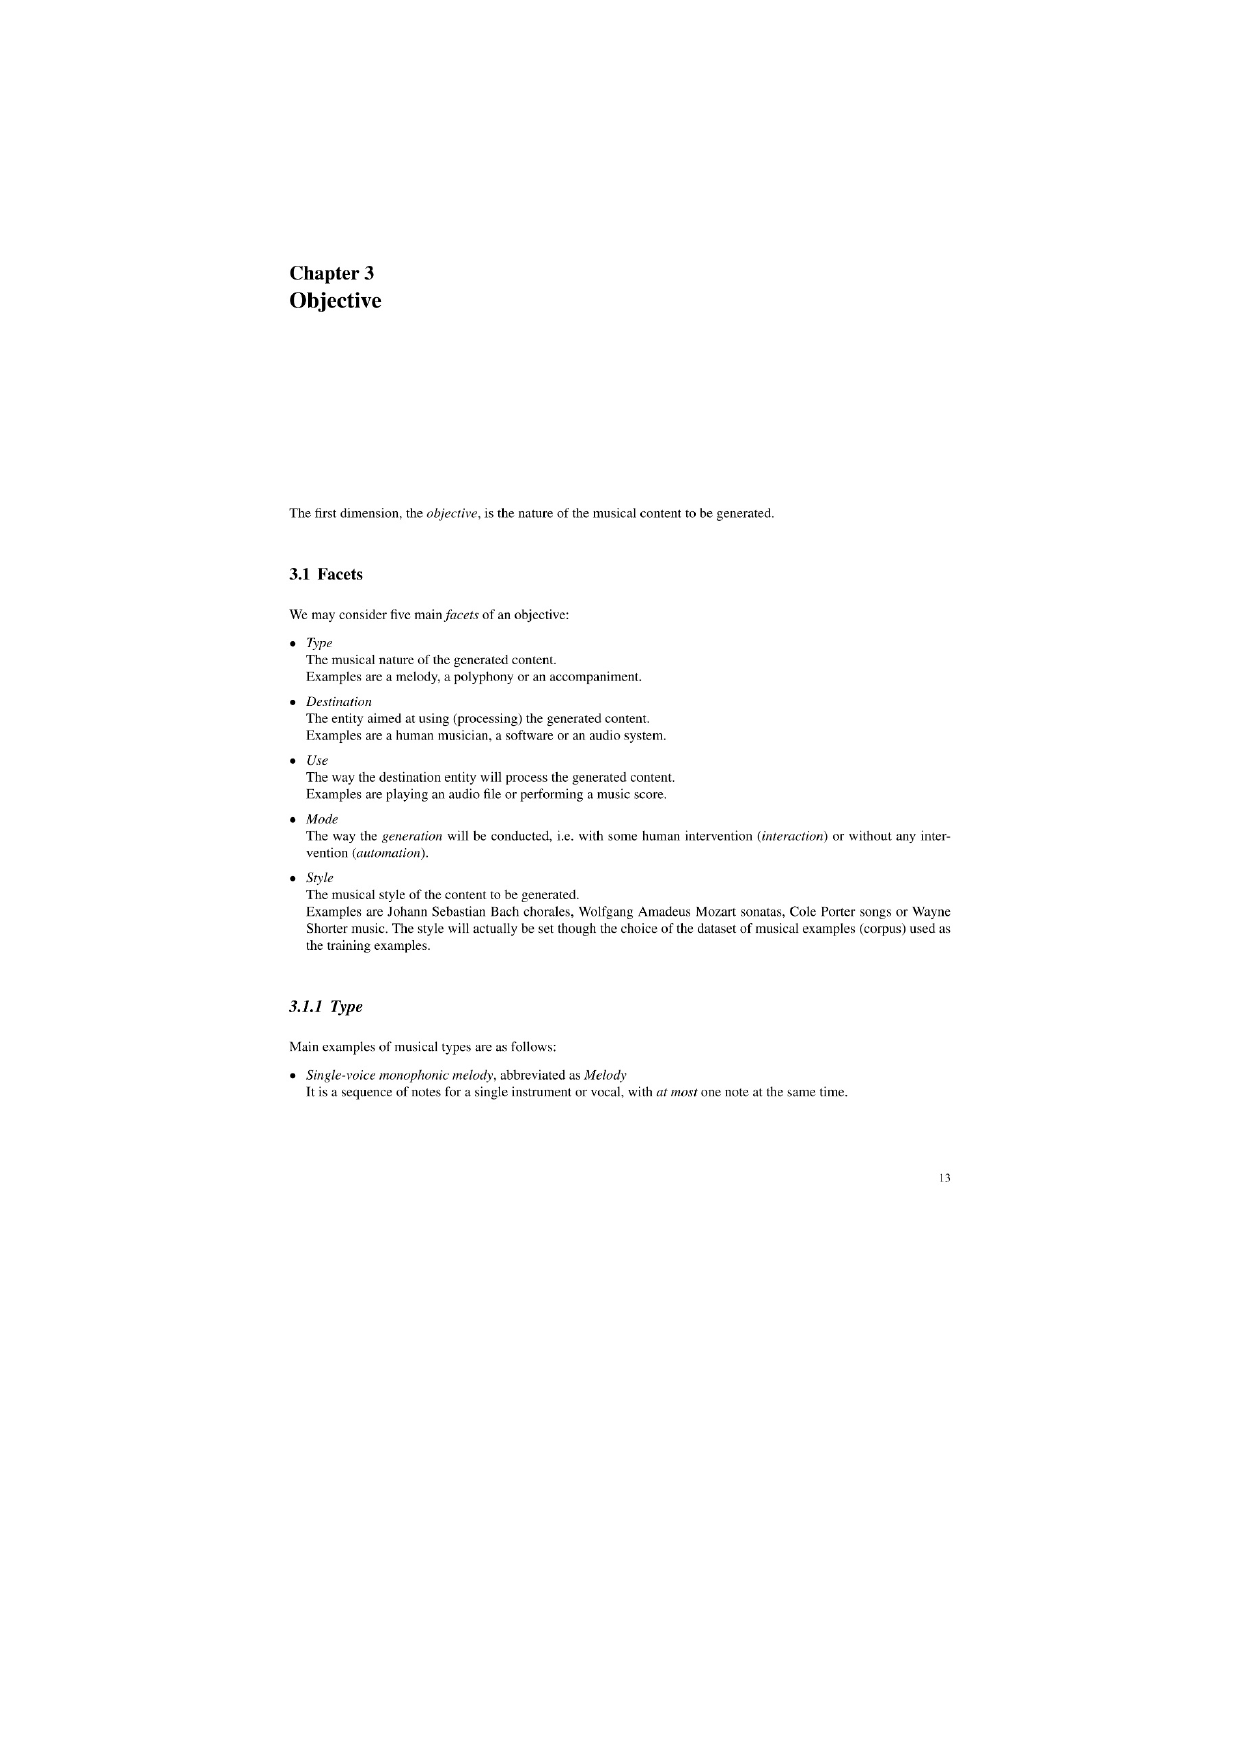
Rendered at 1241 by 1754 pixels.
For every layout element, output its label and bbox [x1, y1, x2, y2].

picture [187, 163, 1052, 1283]
